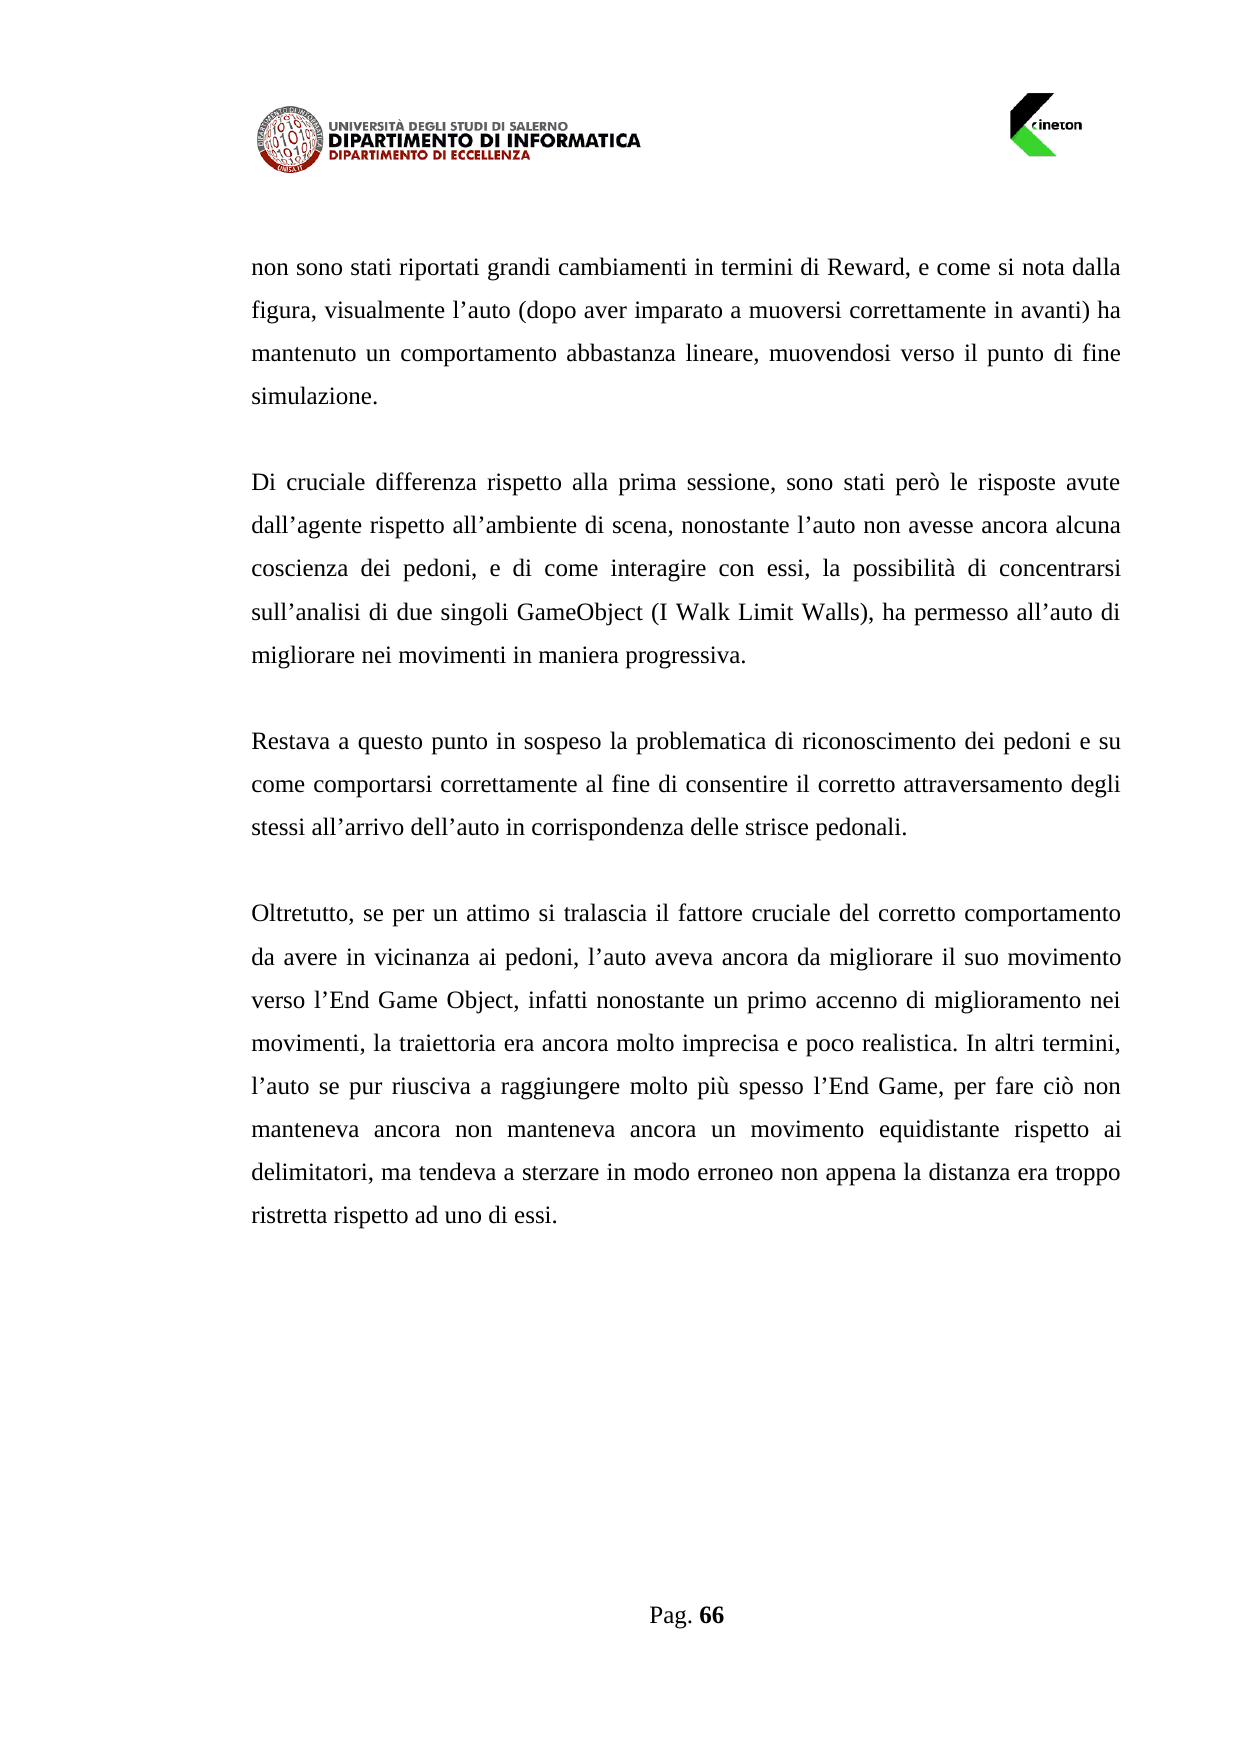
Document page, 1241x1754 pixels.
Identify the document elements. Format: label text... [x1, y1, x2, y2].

text Restava a questo punto in sospeso la problematica di riconoscimento dei pedoni e su come comportarsi correttamente al fine di consentire il corretto attraversamento degli stessi all’arrivo dell’auto in corrispondenza delle strisce pedonali. [251, 726, 1122, 841]
text Oltretutto, se per un attimo si tralascia il fattore cruciale del corretto comportamento da avere in vicinanza ai pedoni, l’auto aveva ancora da migliorare il suo movimento verso l’End Game Object, infatti nonostante un primo accenno di miglioramento nei movimenti, la traiettoria era ancora molto imprecisa e poco realistica. In altri termini, l’auto se pur riusciva a raggiungere molto più spesso l’End Game, per fare ciò non manteneva ancora non manteneva ancora un movimento equidistante rispetto ai delimitatori, ma tendeva a sterzare in modo erroneo non appena la distanza era troppo ristretta rispetto ad uno di essi. [251, 898, 1122, 1229]
text non sono stati riportati grandi cambiamenti in termini di Reward, e come si nota dalla figura, visualmente l’auto (dopo aver imparato a muoversi correttamente in avanti) ha mantenuto un comportamento abbastanza lineare, muovendosi verso il punto di fine simulazione. [251, 252, 1122, 410]
text Di cruciale differenza rispetto alla prima sessione, sono stati però le risposte avute dall’agente rispetto all’ambiente di scena, nonostante l’auto non avesse ancora alcuna coscienza dei pedoni, e di come interagire con essi, la possibilità di concentrarsi sull’analisi di due singoli GameObject (I Walk Limit Walls), ha permesso all’auto di migliorare nei movimenti in maniera progressiva. [251, 467, 1122, 668]
picture [987, 73, 1102, 177]
picture [251, 102, 645, 177]
